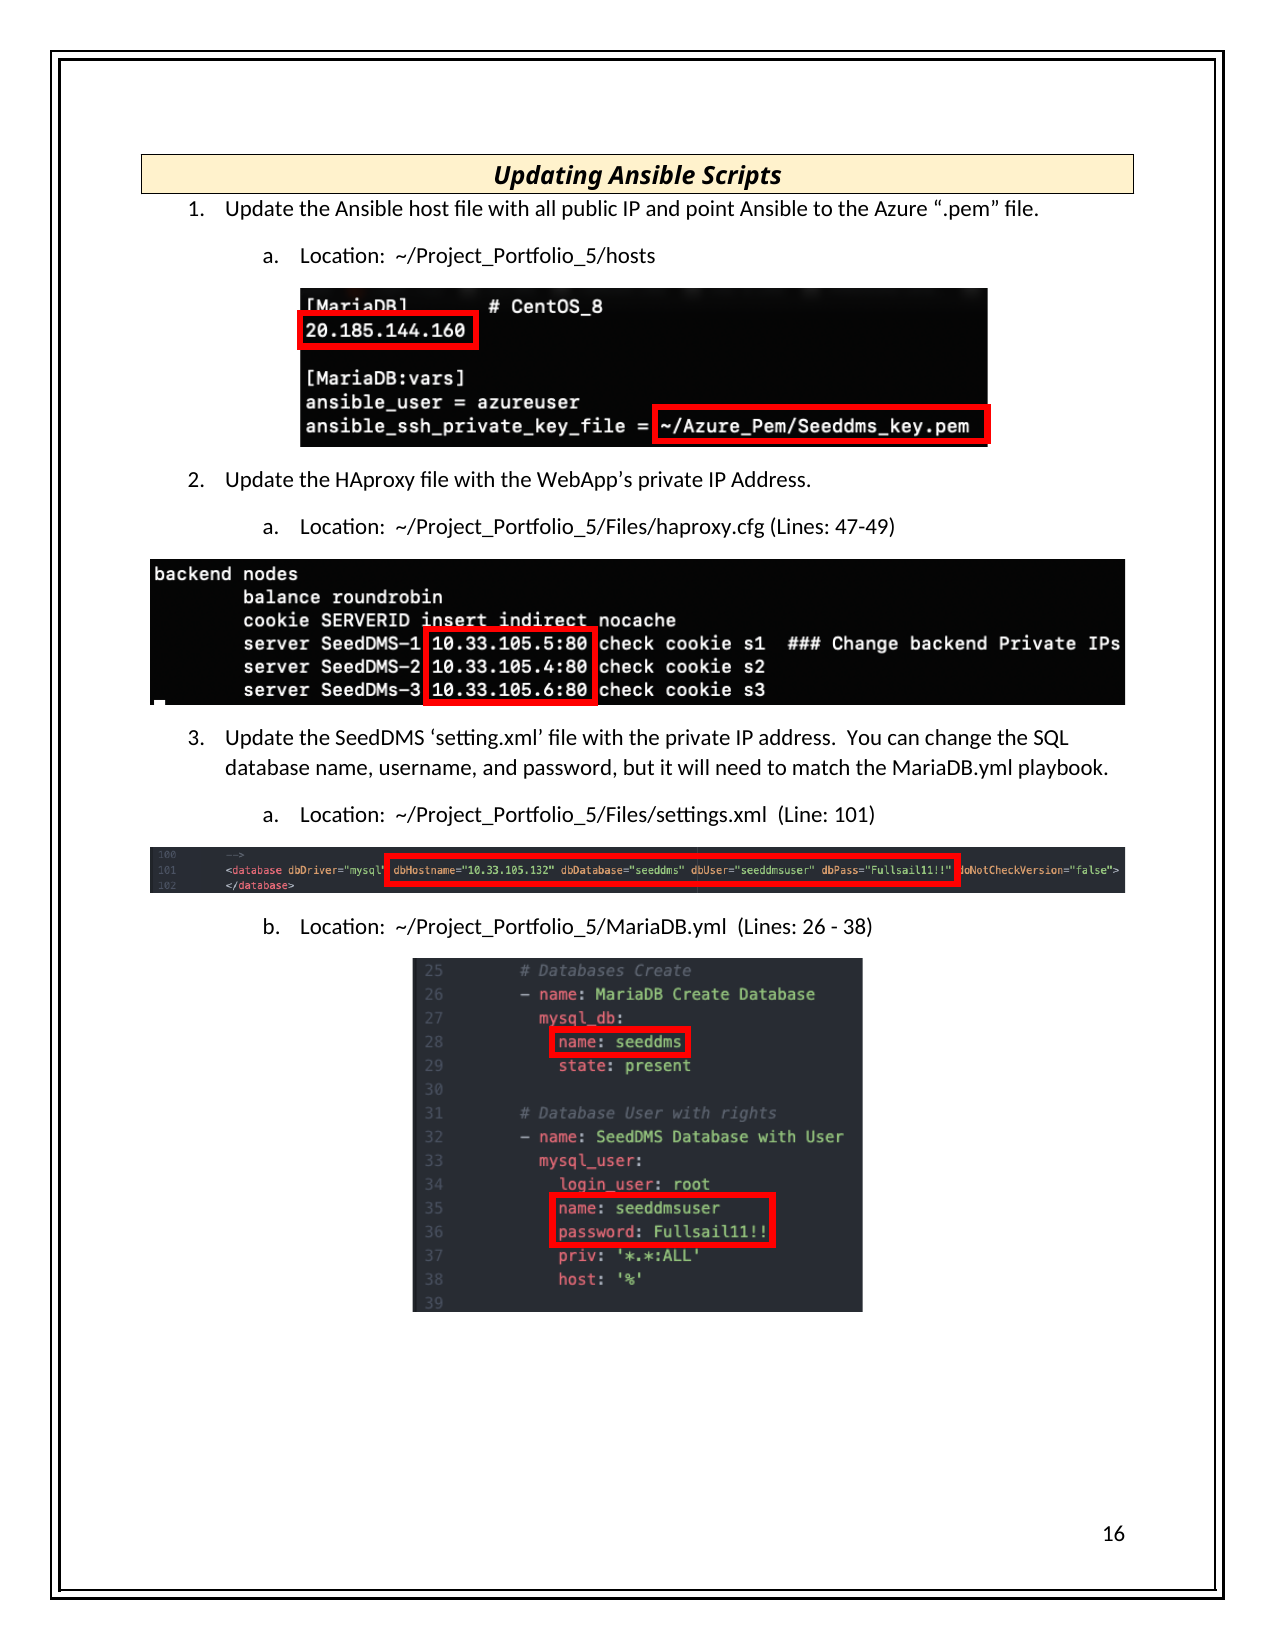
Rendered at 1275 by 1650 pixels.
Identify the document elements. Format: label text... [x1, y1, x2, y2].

picture [300, 288, 988, 447]
picture [429, 632, 592, 699]
list Location: ~/Project_Portfolio_5/Files/settings.xml (Line: 101) [262, 800, 1125, 828]
list Update the HAproxy file with the WebApp’s private IP Address. [187, 465, 1125, 493]
picture [658, 410, 984, 438]
list Location: ~/Project_Portfolio_5/hosts [262, 241, 1125, 269]
picture [150, 559, 1125, 705]
list Update the Ansible host file with all public IP and point Ansible to the Azure “.pem” file. [187, 194, 1125, 222]
picture [150, 847, 1125, 893]
subtitle Updating Ansible Scripts [142, 155, 1133, 193]
picture [303, 316, 473, 343]
picture [412, 958, 863, 1312]
list Location: ~/Project_Portfolio_5/Files/haproxy.cfg (Lines: 47-49) [262, 512, 1125, 540]
list Update the SeedDMS ‘setting.xml’ file with the private IP address. You can change the SQL database name, username, and password, but it will need to match the MariaDB.yml playbook. [187, 723, 1125, 782]
list Location: ~/Project_Portfolio_5/MariaDB.yml (Lines: 26 - 38) [262, 912, 1125, 940]
